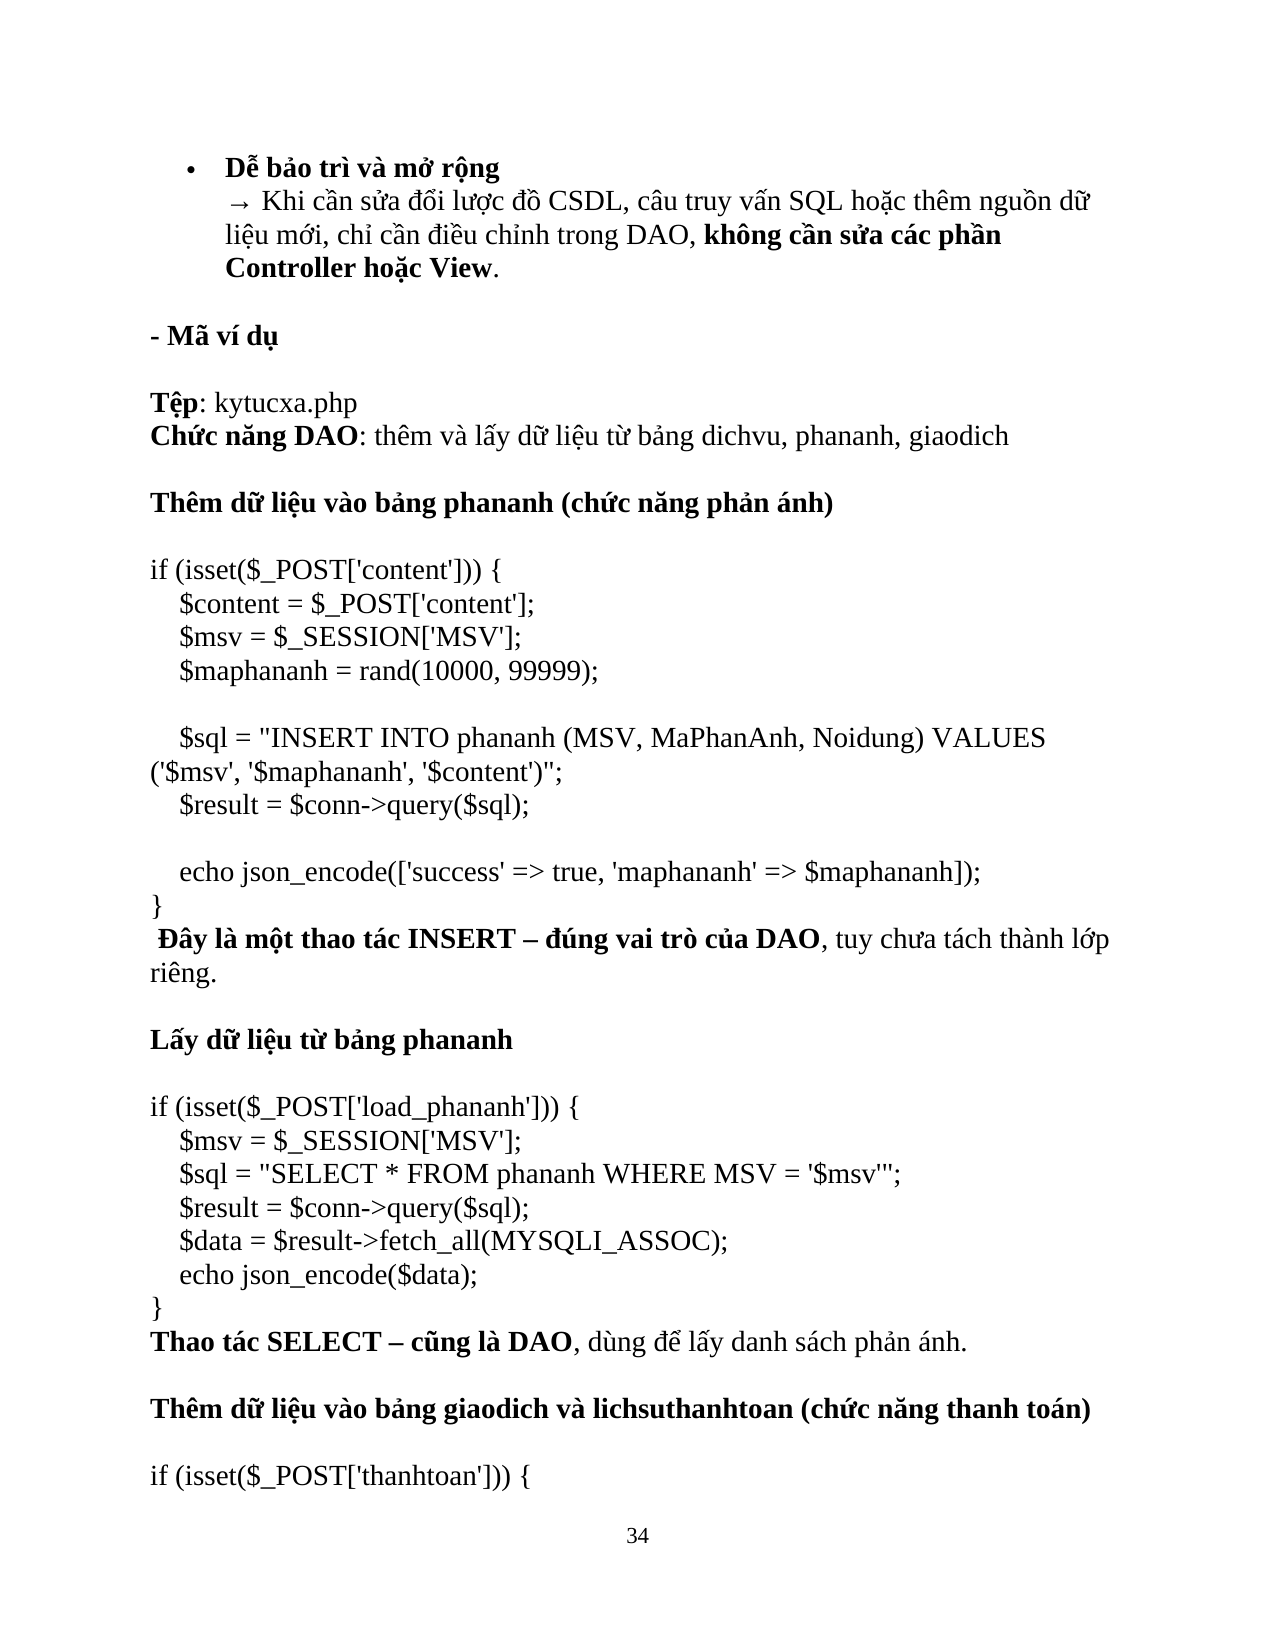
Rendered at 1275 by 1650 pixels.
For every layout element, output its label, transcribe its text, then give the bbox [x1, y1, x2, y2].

text } [150, 1290, 1125, 1324]
text $result = $conn->query($sql); [150, 787, 1125, 821]
text $msv = $_SESSION['MSV']; [150, 1123, 1125, 1156]
text Thêm dữ liệu vào bảng phananh (chức năng phản ánh) [150, 485, 1125, 519]
text Thêm dữ liệu vào bảng giaodich và lichsuthanhtoan (chức năng thanh toán) [150, 1391, 1125, 1424]
text Tệp: kytucxa.php Chức năng DAO: thêm và lấy dữ liệu từ bảng dichvu, phananh, giaodich [150, 385, 1125, 452]
text $msv = $_SESSION['MSV']; [150, 619, 1125, 653]
text Thao tác SELECT – cũng là DAO, dùng để lấy danh sách phản ánh. [150, 1324, 1125, 1357]
text - Mã ví dụ [150, 318, 1125, 351]
text $content = $_POST['content']; [150, 586, 1125, 619]
text if (isset($_POST['thanhtoan'])) { [150, 1458, 1125, 1492]
list Dễ bảo trì và mở rộng → Khi cần sửa đổi lược đồ CSDL, câu truy vấn SQL hoặc thêm nguồn dữ liệu mới, chỉ cần điều chỉnh trong DAO, không cần sửa các phần Controller hoặc View. [187, 150, 1125, 284]
text if (isset($_POST['content'])) { [150, 552, 1125, 586]
text $maphananh = rand(10000, 99999); [150, 653, 1125, 687]
text echo json_encode(['success' => true, 'maphananh' => $maphananh]); [150, 854, 1125, 888]
text } [150, 888, 1125, 921]
text Lấy dữ liệu từ bảng phananh [150, 1022, 1125, 1056]
text echo json_encode($data); [150, 1257, 1125, 1290]
text $sql = "SELECT * FROM phananh WHERE MSV = '$msv'"; [150, 1156, 1125, 1190]
text $sql = "INSERT INTO phananh (MSV, MaPhanAnh, Noidung) VALUES ('$msv', '$maphananh', '$content')"; [150, 720, 1125, 787]
text $data = $result->fetch_all(MYSQLI_ASSOC); [150, 1223, 1125, 1257]
text $result = $conn->query($sql); [150, 1190, 1125, 1223]
text if (isset($_POST['load_phananh'])) { [150, 1089, 1125, 1123]
text Đây là một thao tác INSERT – đúng vai trò của DAO, tuy chưa tách thành lớp riêng. [150, 921, 1125, 988]
